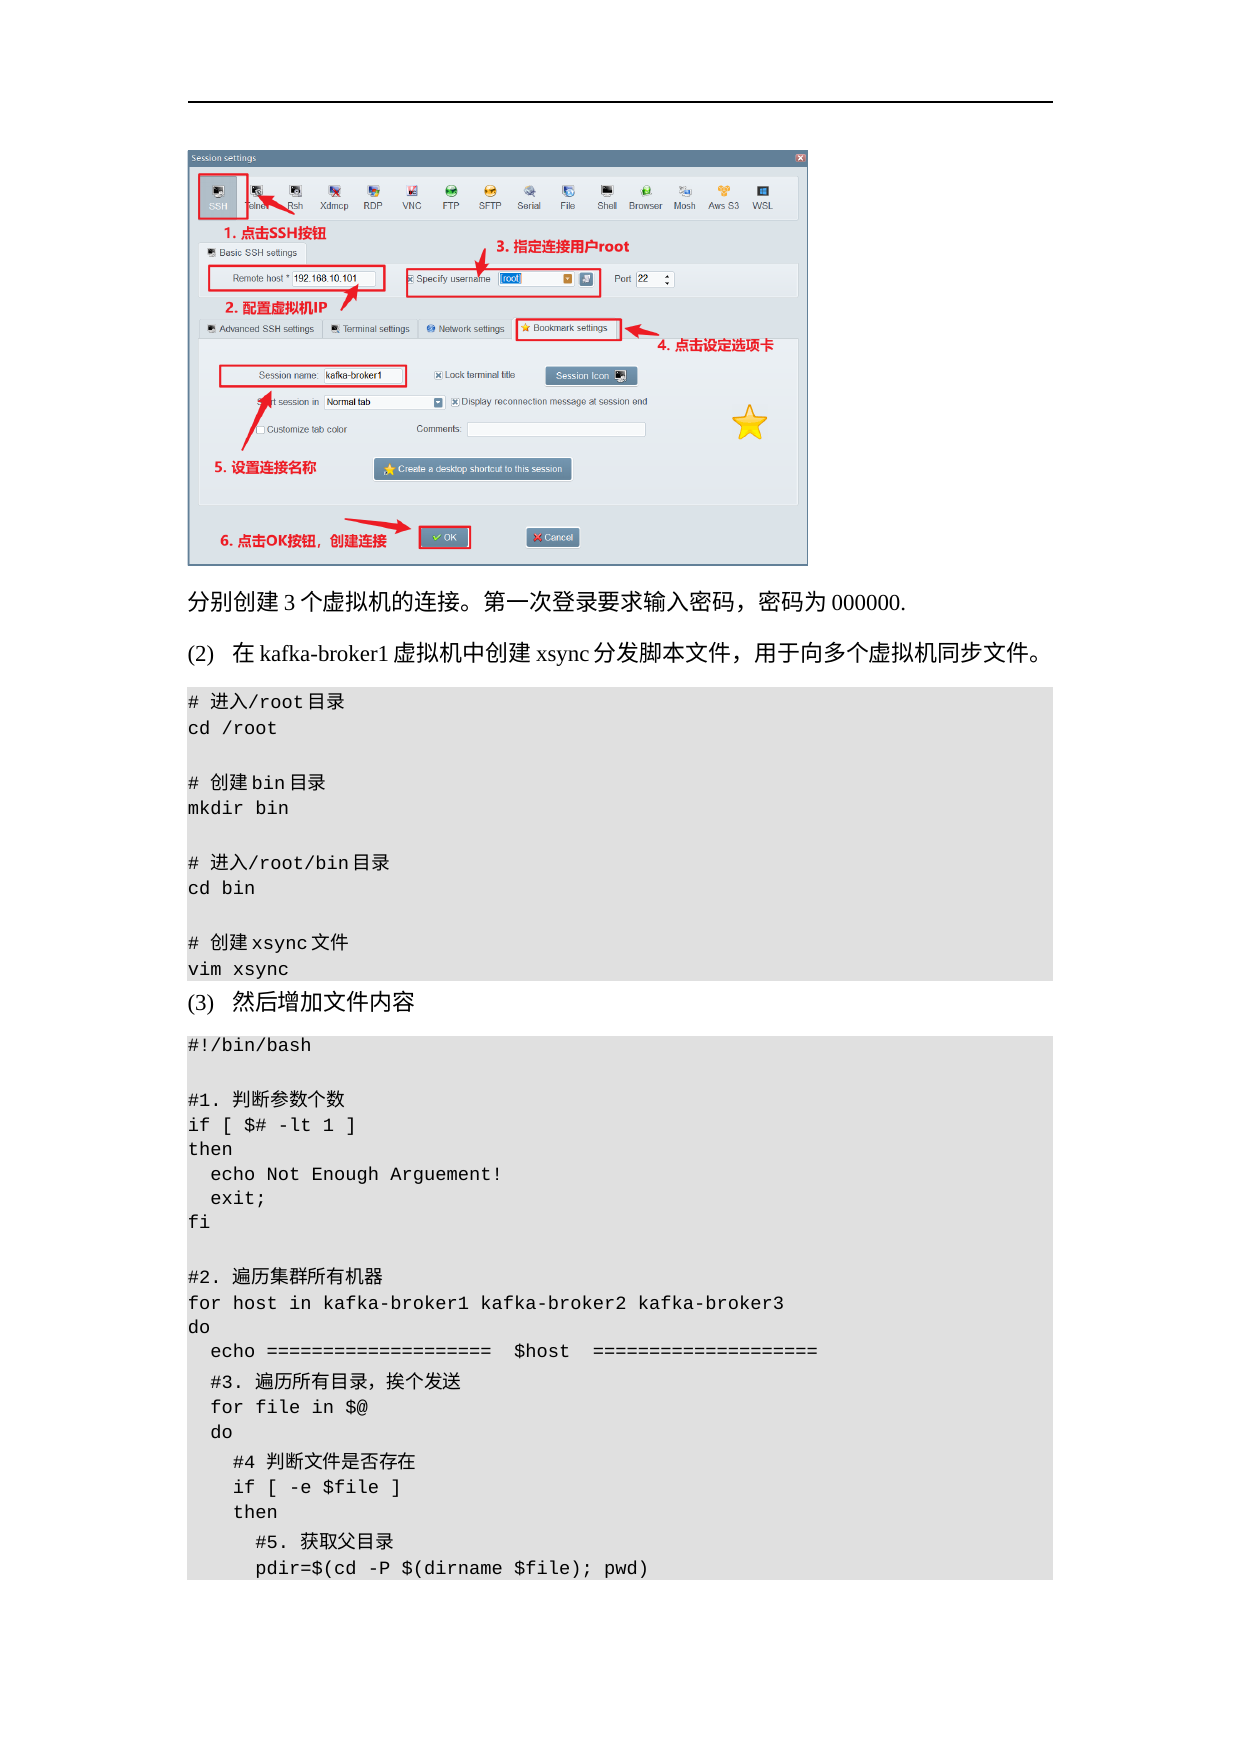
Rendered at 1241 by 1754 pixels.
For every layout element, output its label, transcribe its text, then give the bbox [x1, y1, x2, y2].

text echo ==================== $host ==================== [187, 1342, 1053, 1363]
text cd bin [187, 879, 1053, 900]
text pdir=$(cd -P $(dirname $file); pwd) [187, 1558, 1053, 1580]
text do [187, 1422, 1053, 1444]
text # 创建bin目录 [187, 767, 1053, 795]
text #3. 遍历所有目录，挨个发送 [187, 1367, 1053, 1394]
text # 进入/root目录 [187, 687, 1053, 714]
text if [ $# -lt 1 ] [187, 1116, 1053, 1137]
list 在kafka-broker1虚拟机中创建xsync分发脚本文件，用于向多个虚拟机同步文件。 [187, 635, 1053, 668]
text vim xsync [187, 959, 1053, 981]
text #4 判断文件是否存在 [187, 1447, 1053, 1474]
text do [187, 1318, 1053, 1339]
text # 创建xsync文件 [187, 928, 1053, 955]
text then [187, 1503, 1053, 1524]
picture [187, 150, 808, 566]
text #5. 获取父目录 [187, 1527, 1053, 1554]
text #!/bin/bash [187, 1036, 1053, 1057]
text 分别创建3个虚拟机的连接。第一次登录要求输入密码，密码为000000. [187, 583, 1053, 617]
text for file in $@ [187, 1398, 1053, 1419]
text then [187, 1140, 1053, 1161]
text for host in kafka-broker1 kafka-broker2 kafka-broker3 [187, 1293, 1053, 1315]
text #2. 遍历集群所有机器 [187, 1262, 1053, 1289]
text cd /root [187, 719, 1053, 740]
text fi [187, 1213, 1053, 1234]
text mkdir bin [187, 799, 1053, 820]
text echo Not Enough Arguement! [187, 1164, 1053, 1186]
text if [ -e $file ] [187, 1478, 1053, 1499]
text #1. 判断参数个数 [187, 1084, 1053, 1112]
text # 进入/root/bin目录 [187, 848, 1053, 875]
text exit; [187, 1189, 1053, 1210]
list 然后增加文件内容 [187, 984, 1053, 1017]
